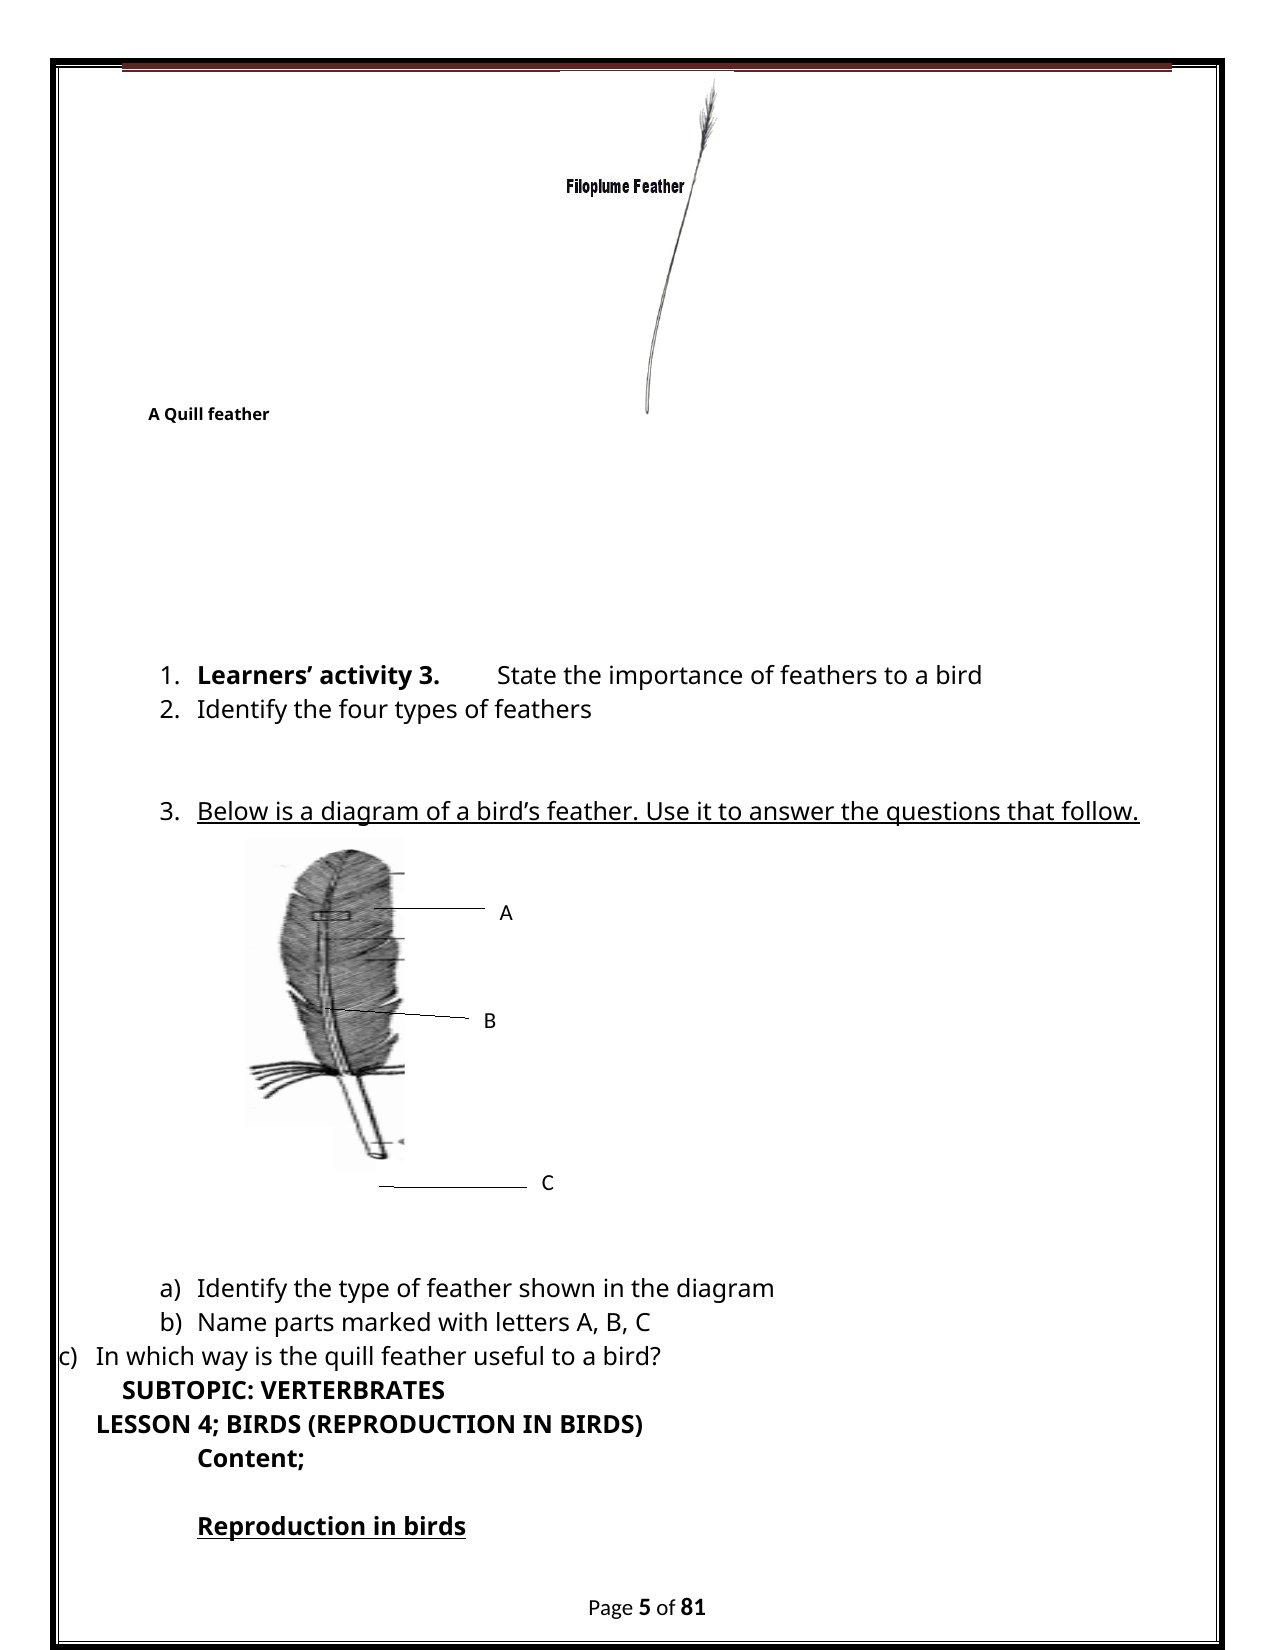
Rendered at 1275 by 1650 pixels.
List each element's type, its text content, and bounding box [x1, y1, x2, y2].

list LESSON 4; BIRDS (REPRODUCTION IN BIRDS) [96, 1407, 1172, 1441]
list Below is a diagram of a bird’s feather. Use it to answer the questions that follow. [159, 793, 1172, 828]
text SUBTOPIC: VERTERBRATES [122, 1373, 1172, 1407]
picture [245, 838, 405, 1172]
list Identify the four types of feathers [159, 691, 1172, 725]
list In which way is the quill feather useful to a bird? [59, 1338, 1172, 1373]
picture [560, 71, 734, 420]
list Name parts marked with letters A, B, C [159, 1304, 1172, 1338]
list Identify the type of feather shown in the diagram [159, 1270, 1172, 1304]
list Reproduction in birds [197, 1509, 1172, 1543]
text A Quill feather [148, 72, 1172, 425]
list Content; [197, 1441, 1172, 1475]
list Learners’ activity 3. State the importance of feathers to a bird [159, 657, 1172, 691]
